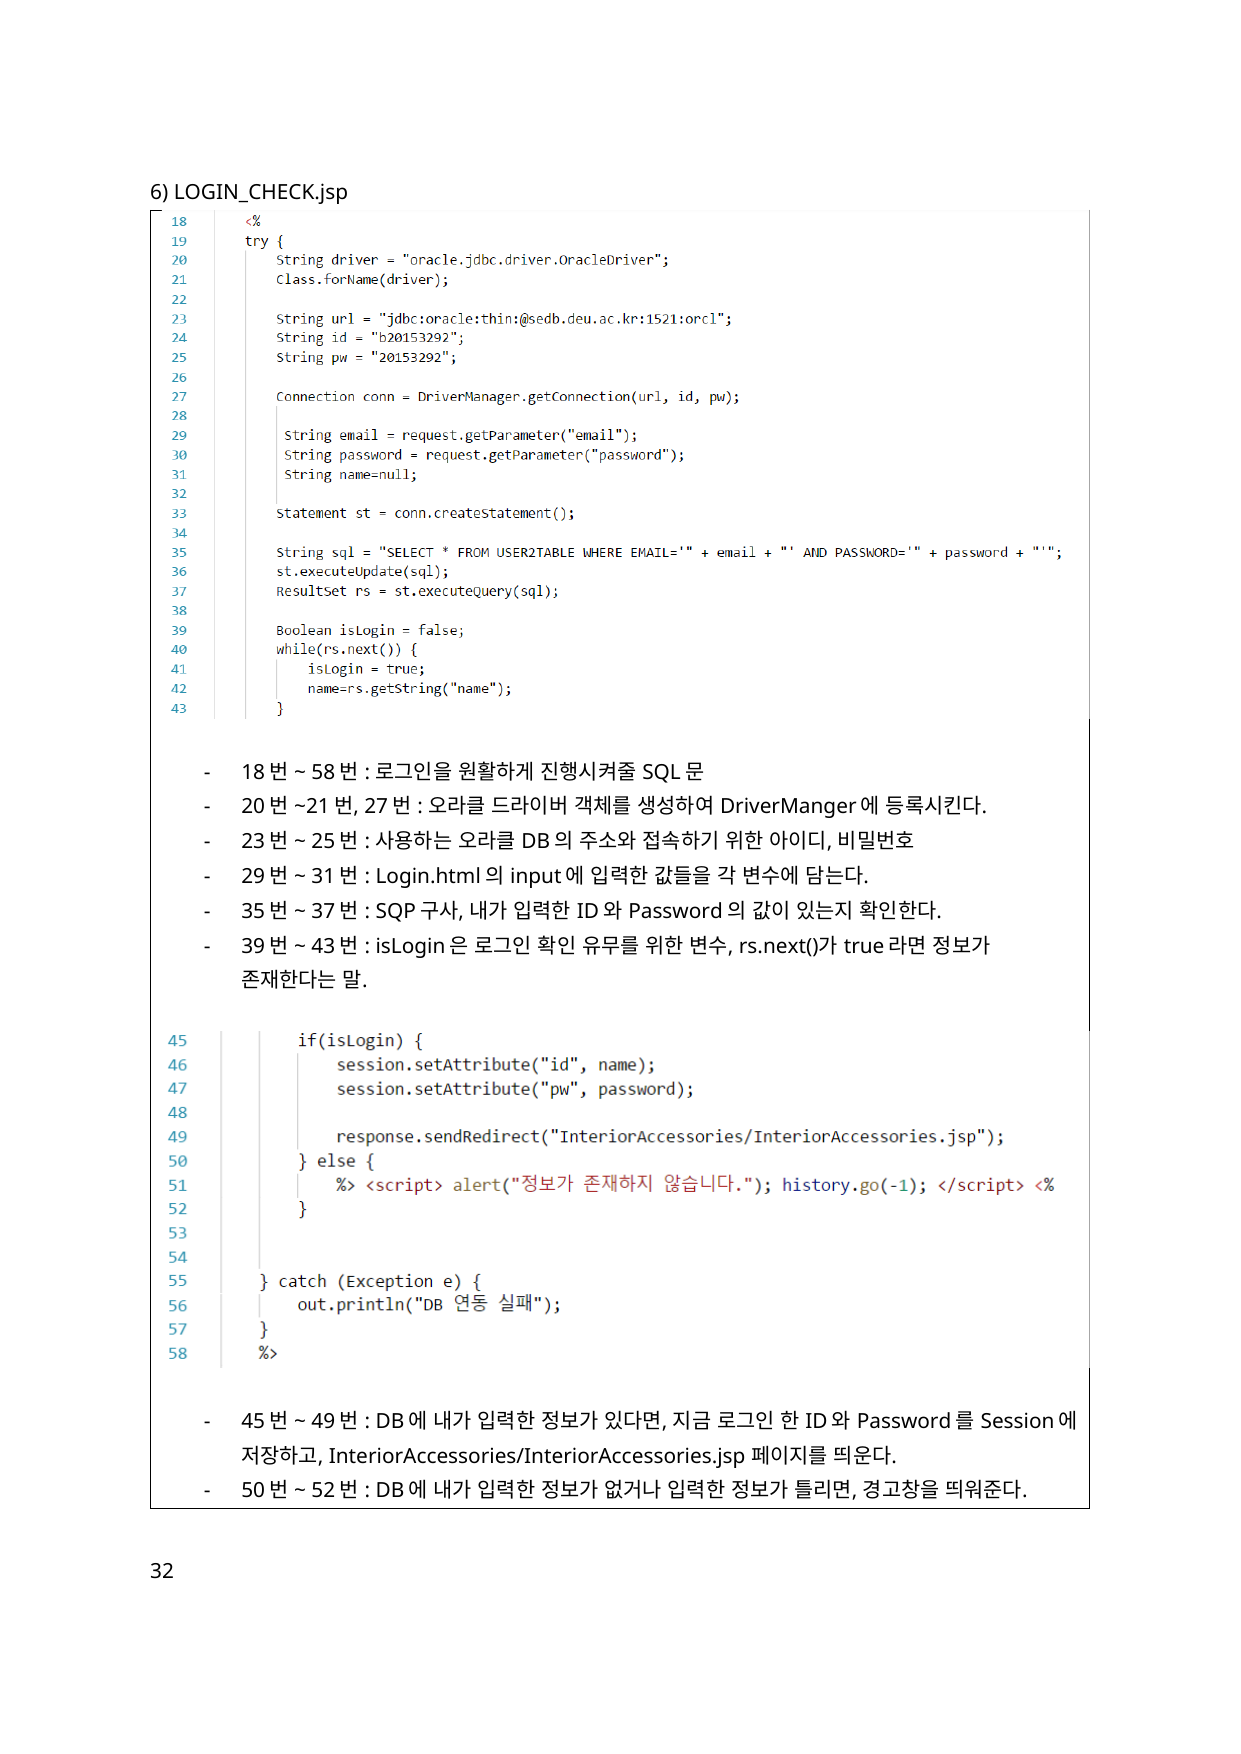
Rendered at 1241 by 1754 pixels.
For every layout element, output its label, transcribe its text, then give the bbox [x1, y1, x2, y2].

picture [161, 1031, 1090, 1368]
table_header 18번 ~ 58번 : 로그인을 원활하게 진행시켜줄 SQL문 20번 ~21번, 27번 : 오라클 드라이버 객체를 생성하여 DriverManger에 등록시킨다. 23번 ~ 25번 : 사용하는 오라클 DB의 주소와 접속하기 위한 아이디, 비밀번호 29번 ~ 31번 : Login.html의 input에 입력한 값들을 각 변수에 담는다. 35번 ~ 37번 : SQP구사, 내가 입력한 ID와 Password의 값이 있는지 확인한다. 39번 ~ 43번 : isLogin은 로그인 확인 유무를 위한 변수, rs.next()가 true라면 정보가 존재한다는 말. 45번 ~ 49번 : DB에 내가 입력한 정보가 있다면, 지금 로그인 한 ID와 Password를 Session에 저장하고, InteriorAccessories/InteriorAccessories.jsp 페이지를 띄운다. 50번 ~ 52번 : DB에 내가 입력한 정보가 없거나 입력한 정보가 틀리면, 경고창을 띄워준다. [151, 211, 1089, 1507]
text 6) LOGIN_CHECK.jsp [150, 177, 1090, 206]
picture [161, 210, 1090, 719]
